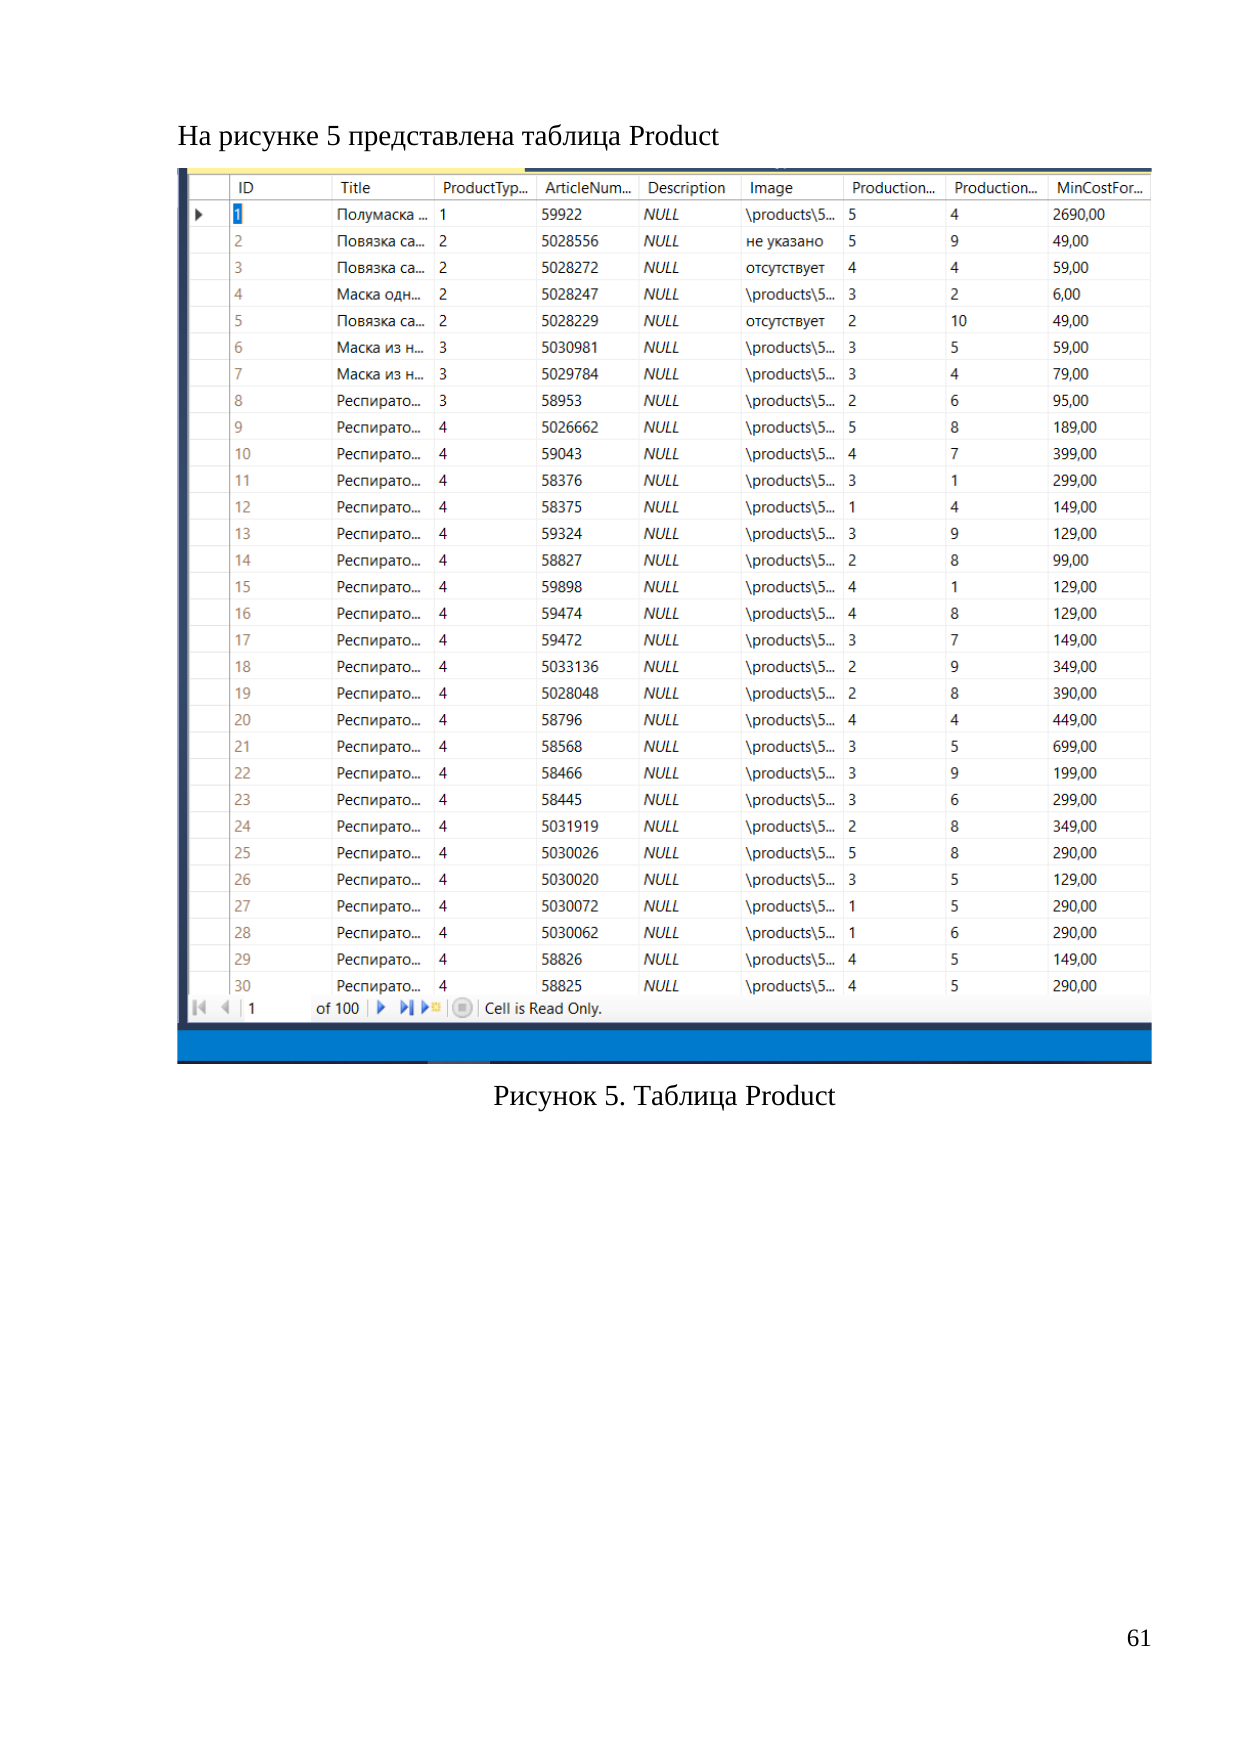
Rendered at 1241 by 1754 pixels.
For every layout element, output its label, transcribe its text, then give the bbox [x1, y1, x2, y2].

text На рисунке 5 представлена таблица Product [177, 118, 1152, 152]
text Рисунок 5. Таблица Product [177, 1078, 1152, 1112]
picture [177, 168, 1152, 1064]
